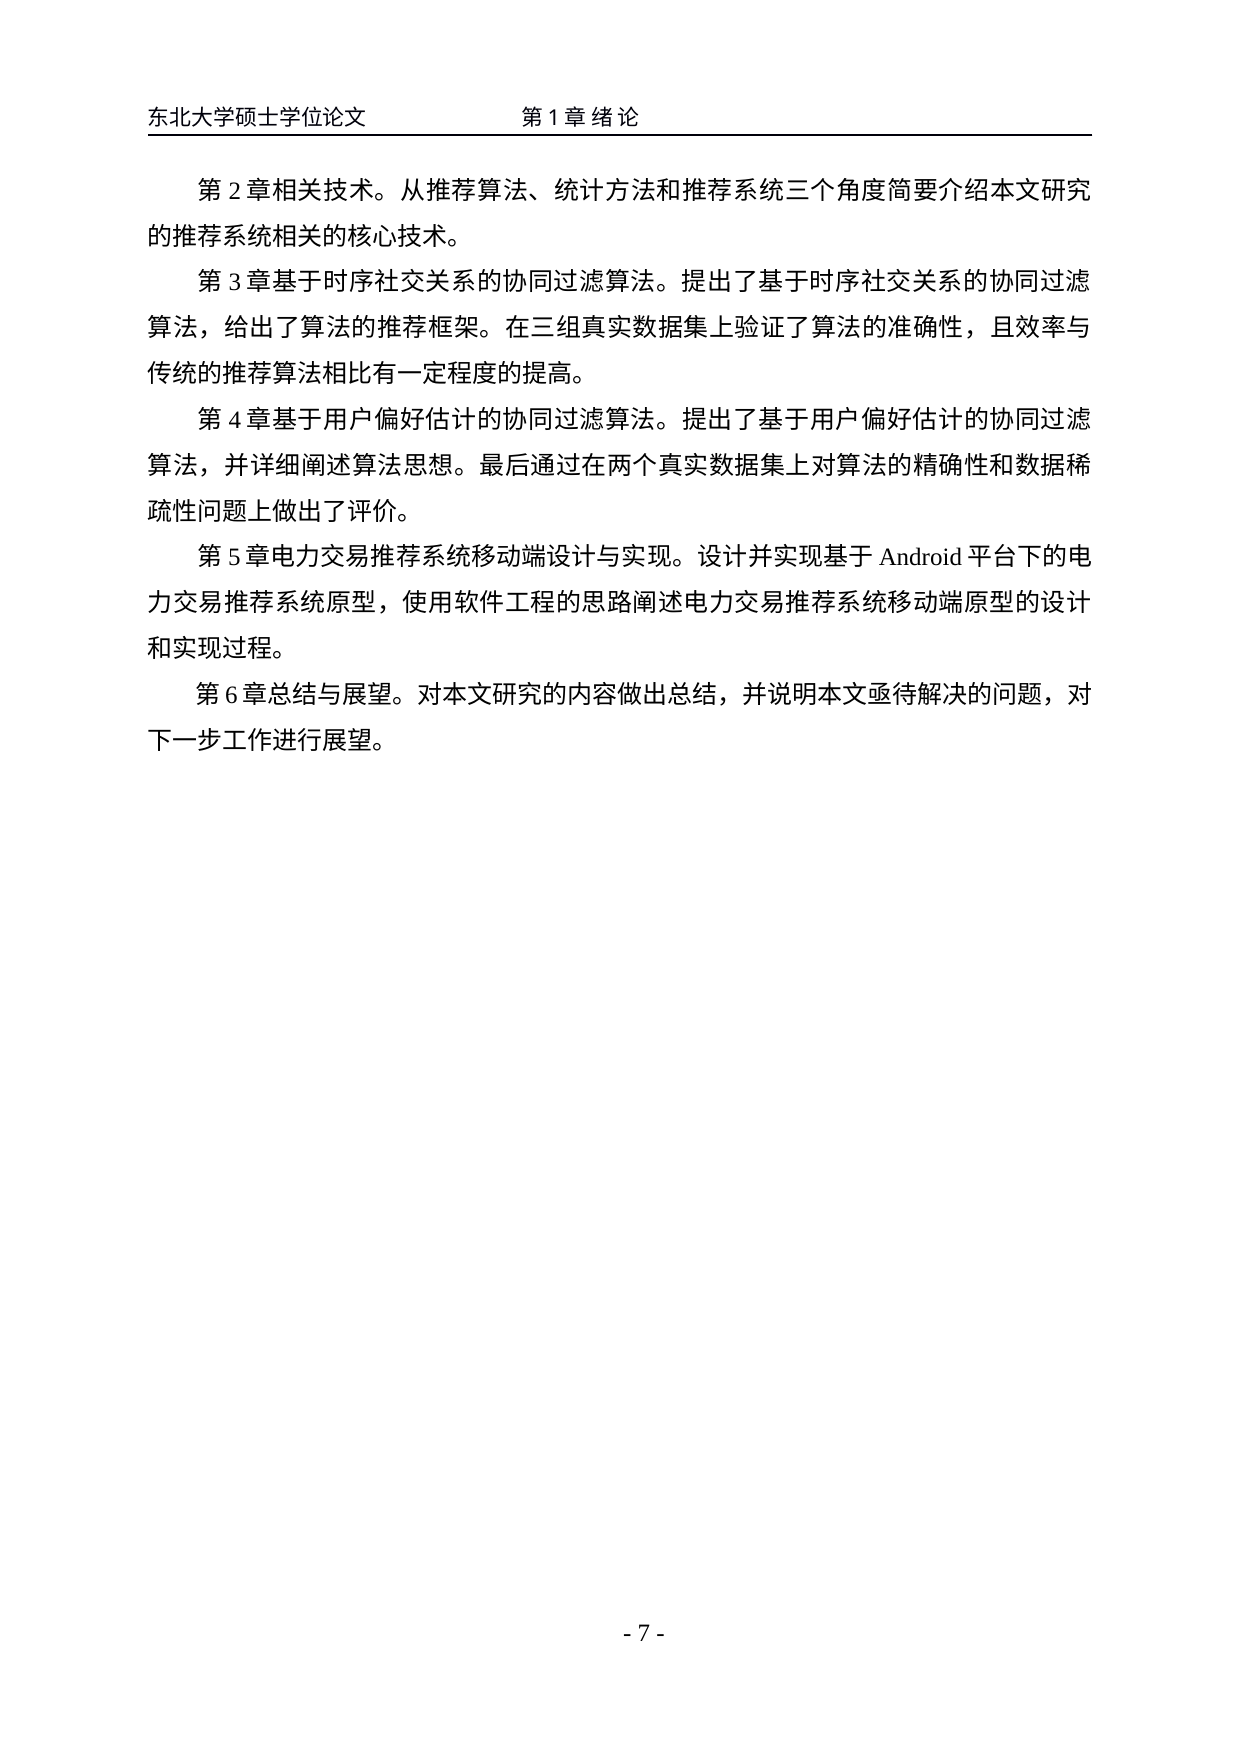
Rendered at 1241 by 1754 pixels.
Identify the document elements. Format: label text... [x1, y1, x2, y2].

text 第3章基于时序社交关系的协同过滤算法。提出了基于时序社交关系的协同过滤算法，给出了算法的推荐框架。在三组真实数据集上验证了算法的准确性，且效率与传统的推荐算法相比有一定程度的提高。 [148, 254, 1092, 392]
text 第6章总结与展望。对本文研究的内容做出总结，并说明本文亟待解决的问题，对下一步工作进行展望。 [148, 667, 1092, 758]
text 第5章电力交易推荐系统移动端设计与实现。设计并实现基于Android平台下的电力交易推荐系统原型，使用软件工程的思路阐述电力交易推荐系统移动端原型的设计和实现过程。 [148, 529, 1092, 667]
text 第2章相关技术。从推荐算法、统计方法和推荐系统三个角度简要介绍本文研究的推荐系统相关的核心技术。 [148, 162, 1092, 254]
text 第4章基于用户偏好估计的协同过滤算法。提出了基于用户偏好估计的协同过滤算法，并详细阐述算法思想。最后通过在两个真实数据集上对算法的精确性和数据稀疏性问题上做出了评价。 [148, 392, 1092, 529]
